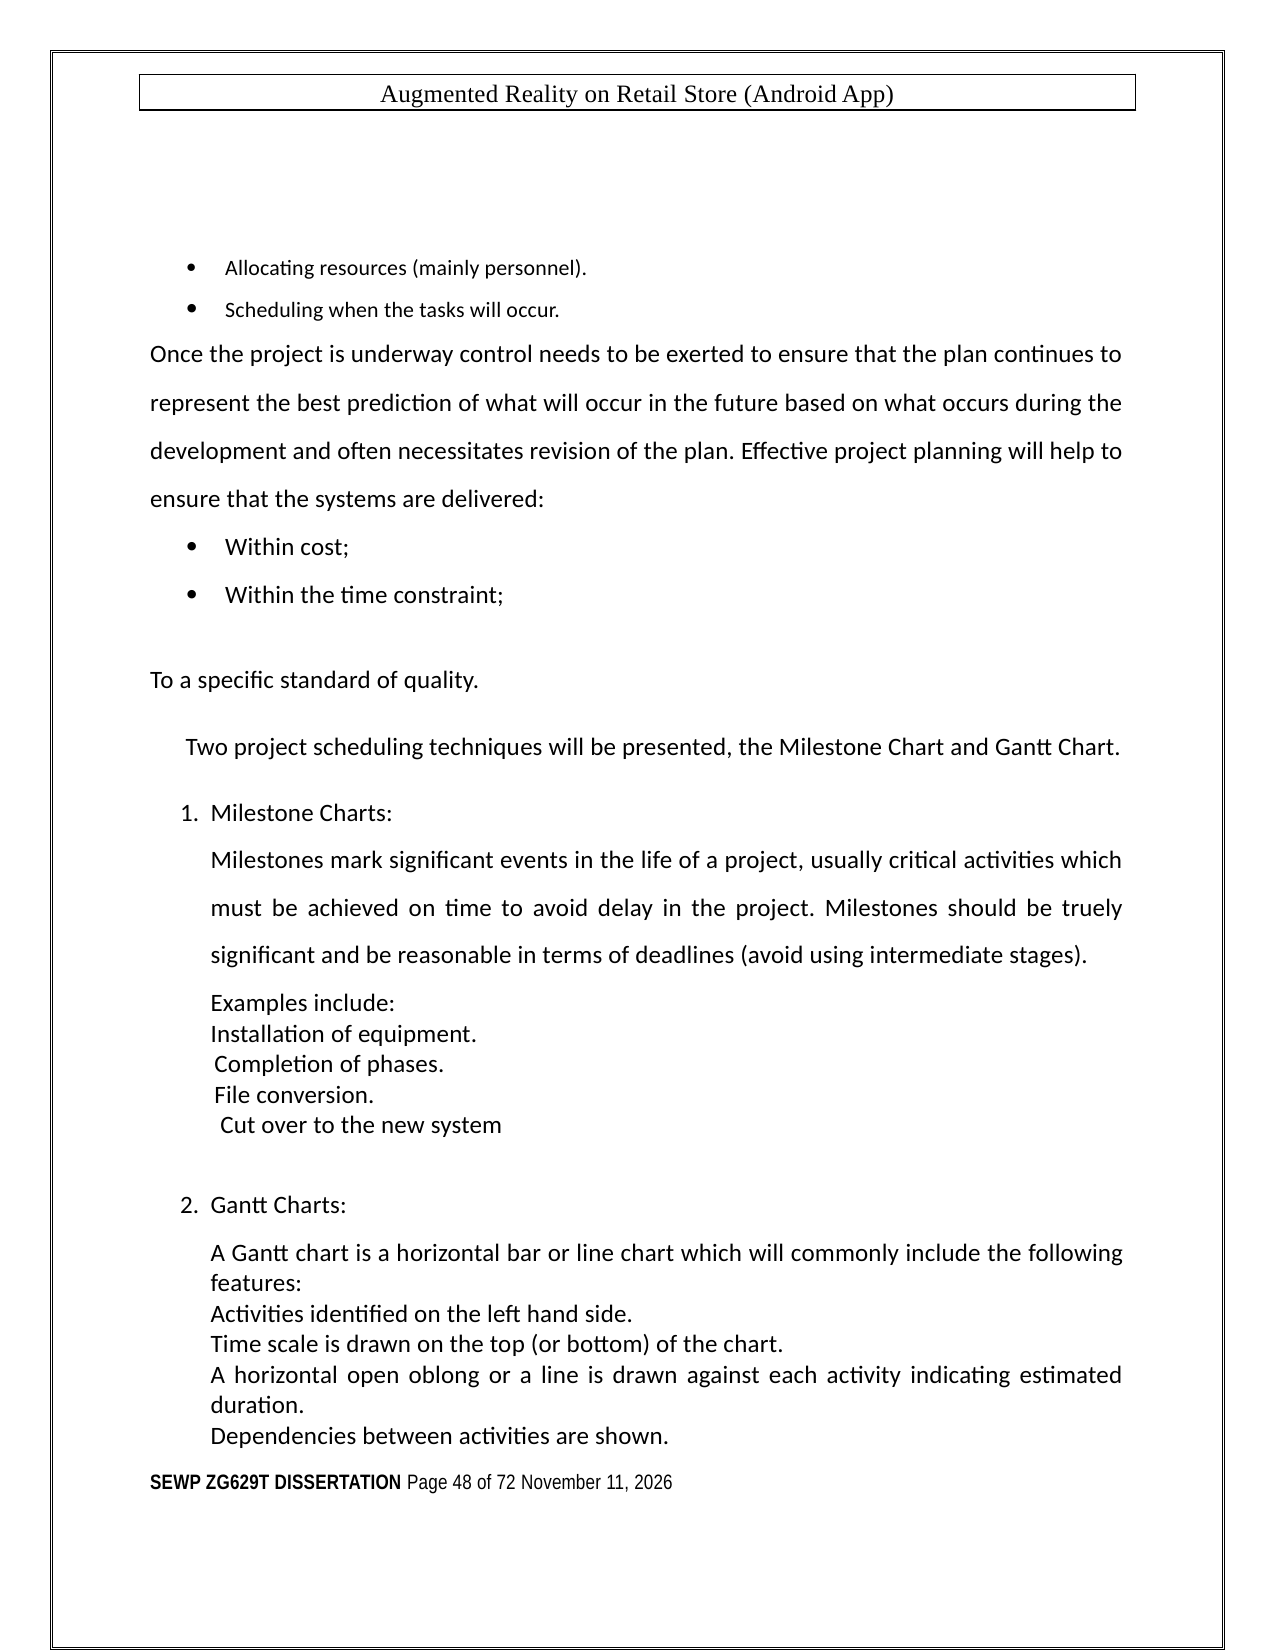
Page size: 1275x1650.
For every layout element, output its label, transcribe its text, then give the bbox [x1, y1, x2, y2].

text Milestones mark significant events in the life of a project, usually critical activities which must be achieved on time to avoid delay in the project. Milestones should be truely significant and be reasonable in terms of deadlines (avoid using intermediate stages). [210, 844, 1125, 970]
list Milestone Charts: [180, 797, 1125, 827]
text A horizontal open oblong or a line is drawn against each activity indicating estimated duration. [210, 1359, 1125, 1420]
text Activities identified on the left hand side. [210, 1298, 1125, 1328]
text Examples include: [210, 988, 1125, 1018]
text A Gantt chart is a horizontal bar or line chart which will commonly include the following features: [210, 1237, 1125, 1298]
text Installation of equipment. [210, 1018, 1125, 1049]
text File conversion. [150, 1079, 1125, 1110]
list Gantt Charts: [180, 1189, 1125, 1220]
list Scheduling when the tasks will occur. [187, 296, 1125, 323]
list Within the time constraint; [187, 579, 1125, 610]
text Completion of phases. [150, 1049, 1125, 1079]
text Cut over to the new system [150, 1110, 567, 1140]
text Once the project is underway control needs to be exerted to ensure that the plan continues to represent the best prediction of what will occur in the future based on what occurs during the development and often necessitates revision of the plan. Effective project planning will help to ensure that the systems are delivered: [150, 338, 1125, 513]
text Dependencies between activities are shown. [210, 1420, 1125, 1451]
list Within cost; [187, 531, 1125, 562]
text To a specific standard of quality. [150, 664, 1125, 694]
list Allocating resources (mainly personnel). [187, 254, 1125, 281]
text Two project scheduling techniques will be presented, the Milestone Chart and Gantt Chart. [185, 731, 1125, 761]
text Time scale is drawn on the top (or bottom) of the chart. [210, 1328, 1125, 1359]
